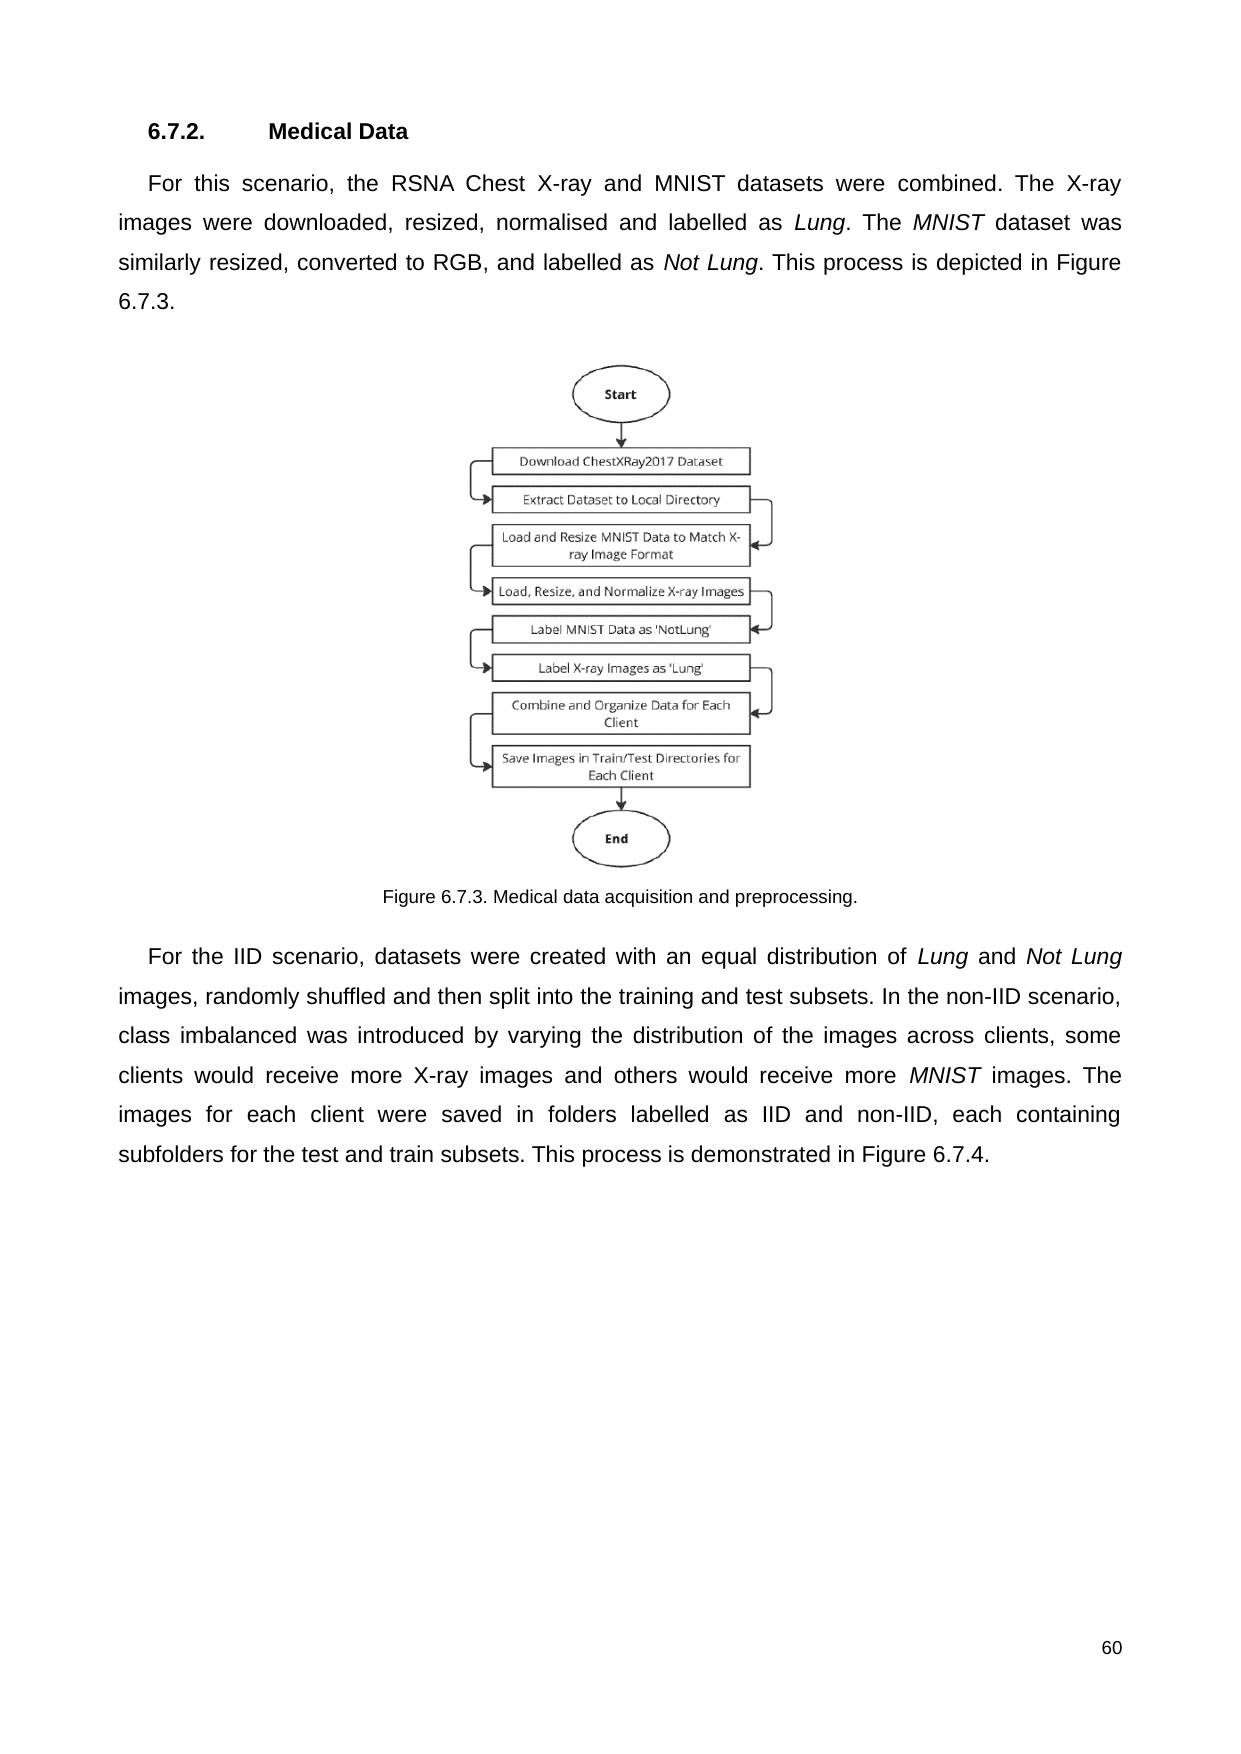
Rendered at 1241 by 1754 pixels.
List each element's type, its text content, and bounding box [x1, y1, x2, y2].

text For the IID scenario, datasets were created with an equal distribution of Lung and Not Lung images, randomly shuffled and then split into the training and test subsets. In the non-IID scenario, class imbalanced was introduced by varying the distribution of the images across clients, some clients would receive more X-ray images and others would receive more MNIST images. The images for each client were saved in folders labelled as IID and non-IID, each containing subfolders for the test and train subsets. This process is demonstrated in Figure 6.7.4. [118, 943, 1122, 1167]
subtitle 6.7.2. Medical Data [148, 118, 1122, 144]
text For this scenario, the RSNA Chest X-ray and MNIST datasets were combined. The X-ray images were downloaded, resized, normalised and labelled as Lung. The MNIST dataset was similarly resized, converted to RGB, and labelled as Not Lung. This process is depicted in Figure 6.7.3. [118, 169, 1122, 314]
picture [454, 352, 787, 876]
